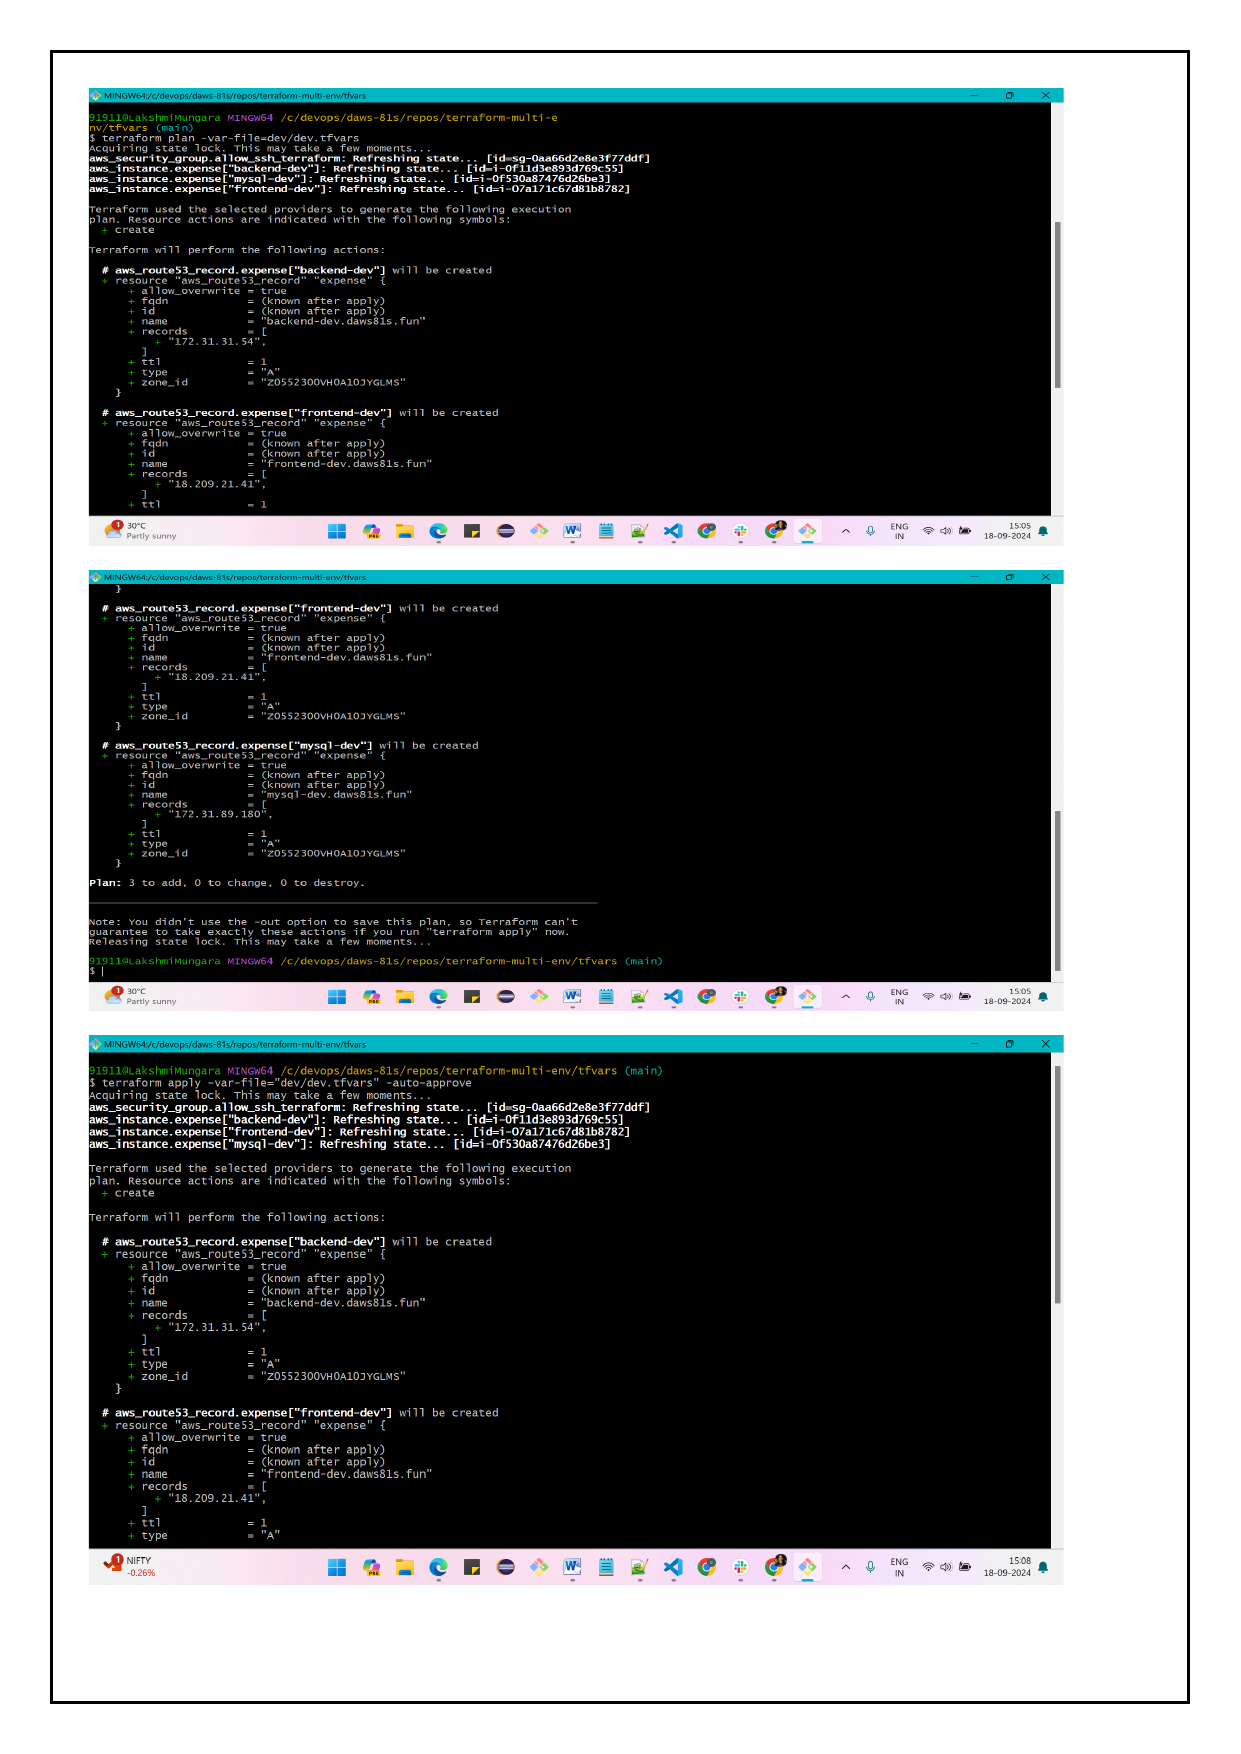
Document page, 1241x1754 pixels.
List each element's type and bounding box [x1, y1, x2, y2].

picture [88, 88, 1064, 546]
picture [88, 1035, 1064, 1585]
picture [88, 570, 1064, 1011]
